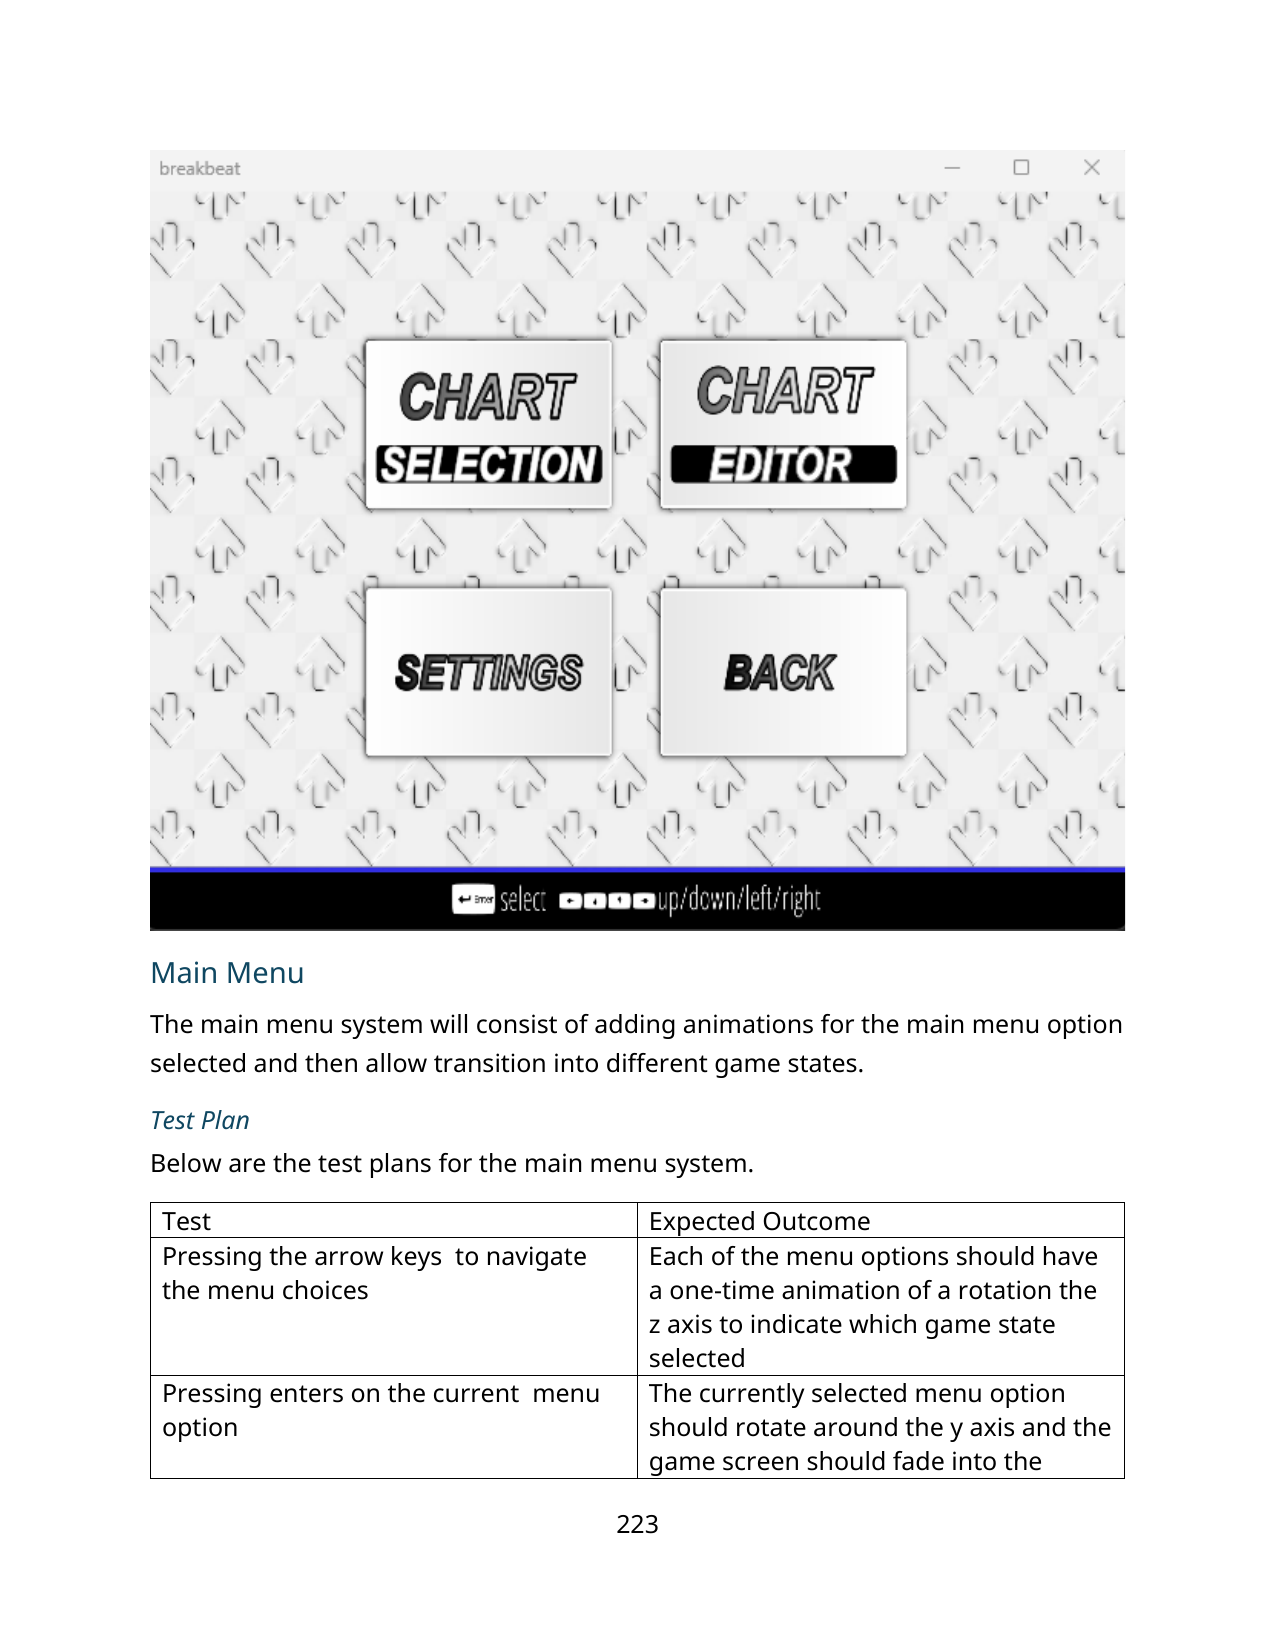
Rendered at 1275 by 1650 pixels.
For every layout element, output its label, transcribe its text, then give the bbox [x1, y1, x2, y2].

table_header Test [151, 1203, 637, 1237]
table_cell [151, 1376, 637, 1478]
table_header Expected Outcome [638, 1203, 1124, 1237]
text The main menu system will consist of adding animations for the main menu option selected and then allow transition into different game states. [150, 1007, 1125, 1080]
subtitle Main Menu [150, 952, 1125, 992]
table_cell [638, 1376, 1124, 1478]
subtitle Test Plan [150, 1102, 1125, 1136]
text Below are the test plans for the main menu system. [150, 1146, 1125, 1180]
picture [150, 150, 1125, 931]
table_cell Each of the menu options should have a one-time animation of a rotation the z axis to indicate which game state selected [638, 1238, 1124, 1374]
table_cell Pressing the arrow keys to navigate the menu choices [151, 1238, 637, 1374]
